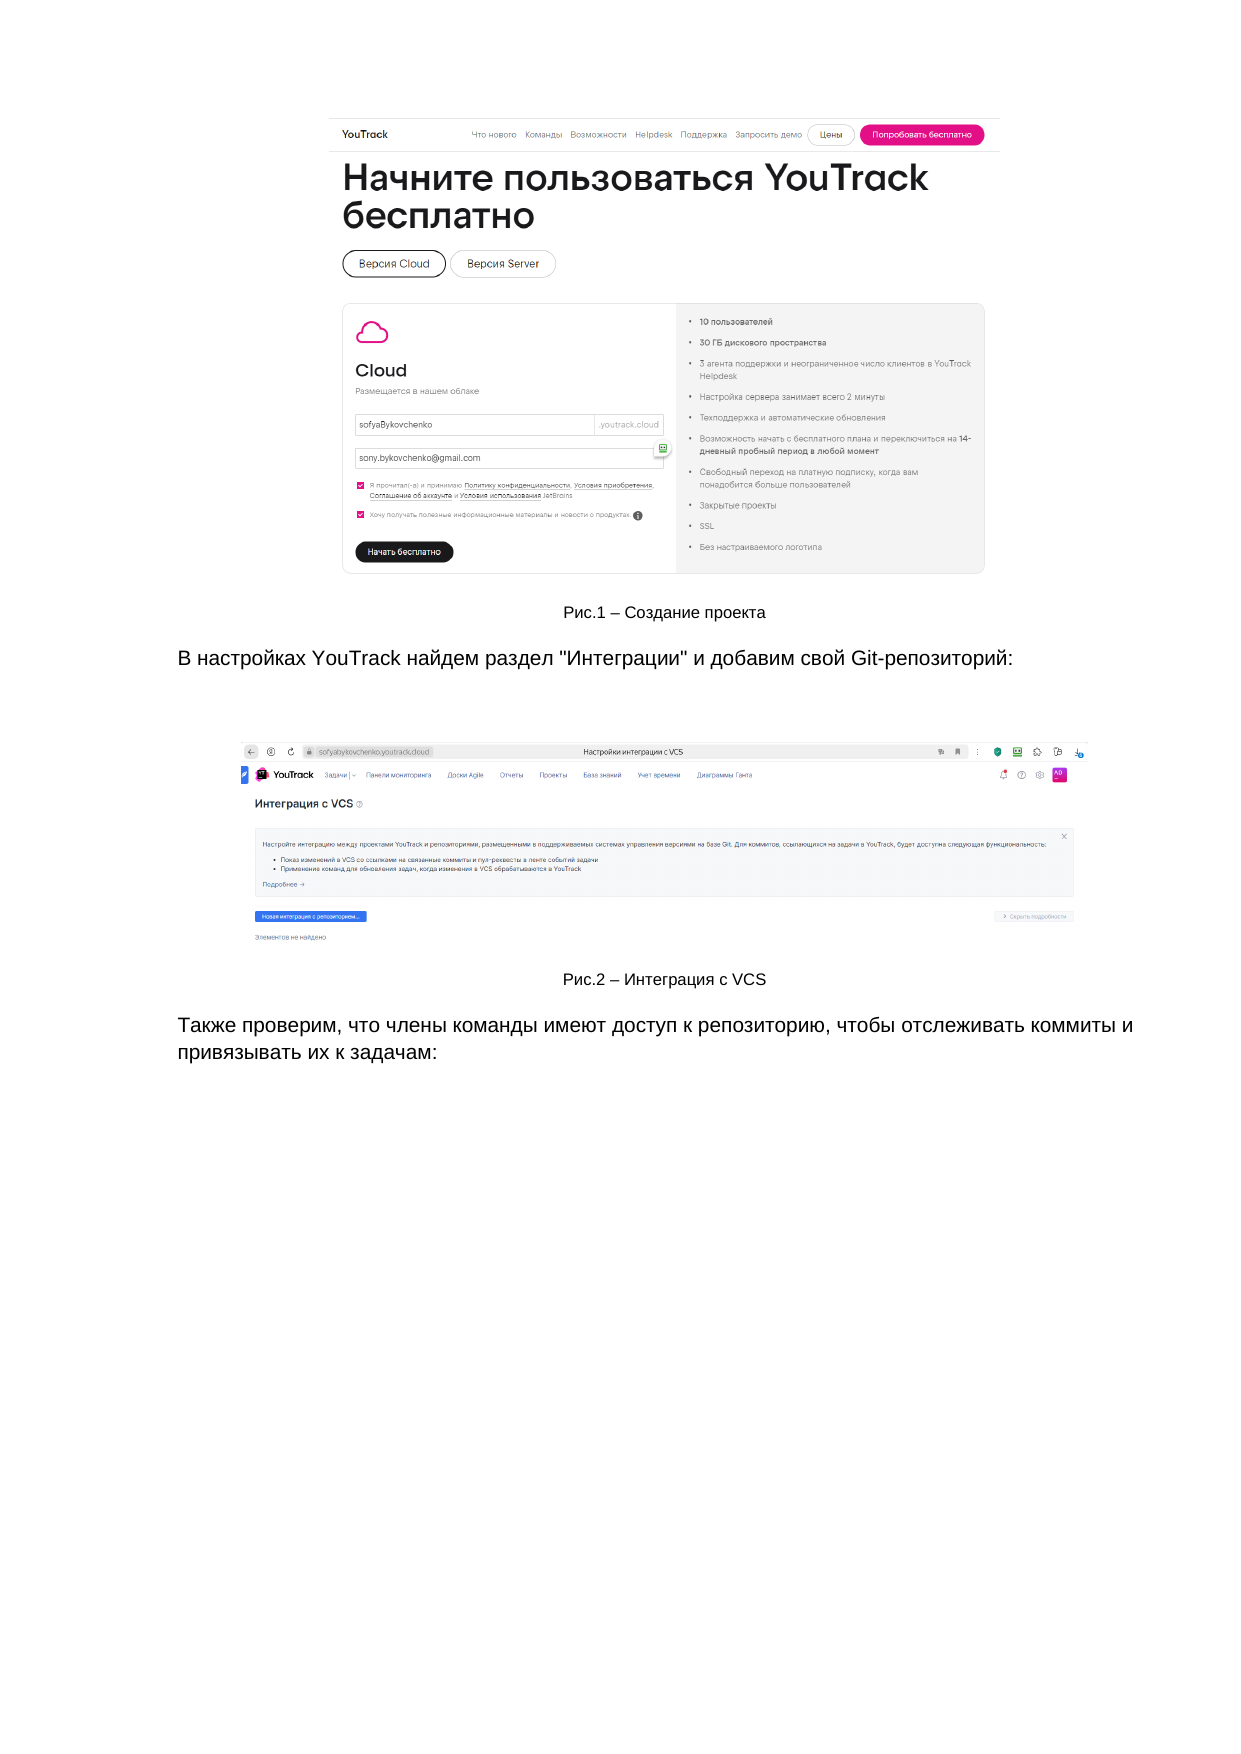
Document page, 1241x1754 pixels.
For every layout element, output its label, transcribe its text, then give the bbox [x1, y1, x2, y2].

picture [241, 742, 1088, 946]
text Также проверим, что члены команды имеют доступ к репозиторию, чтобы отслеживать коммиты и привязывать их к задачам: [177, 1013, 1152, 1064]
text В настройках YouTrack найдем раздел "Интеграции" и добавим свой Git-репозиторий: [177, 646, 1152, 670]
text Рис.2 – Интеграция с VCS [177, 970, 1152, 989]
picture [329, 118, 1000, 579]
text Рис.1 – Создание проекта [177, 603, 1152, 622]
